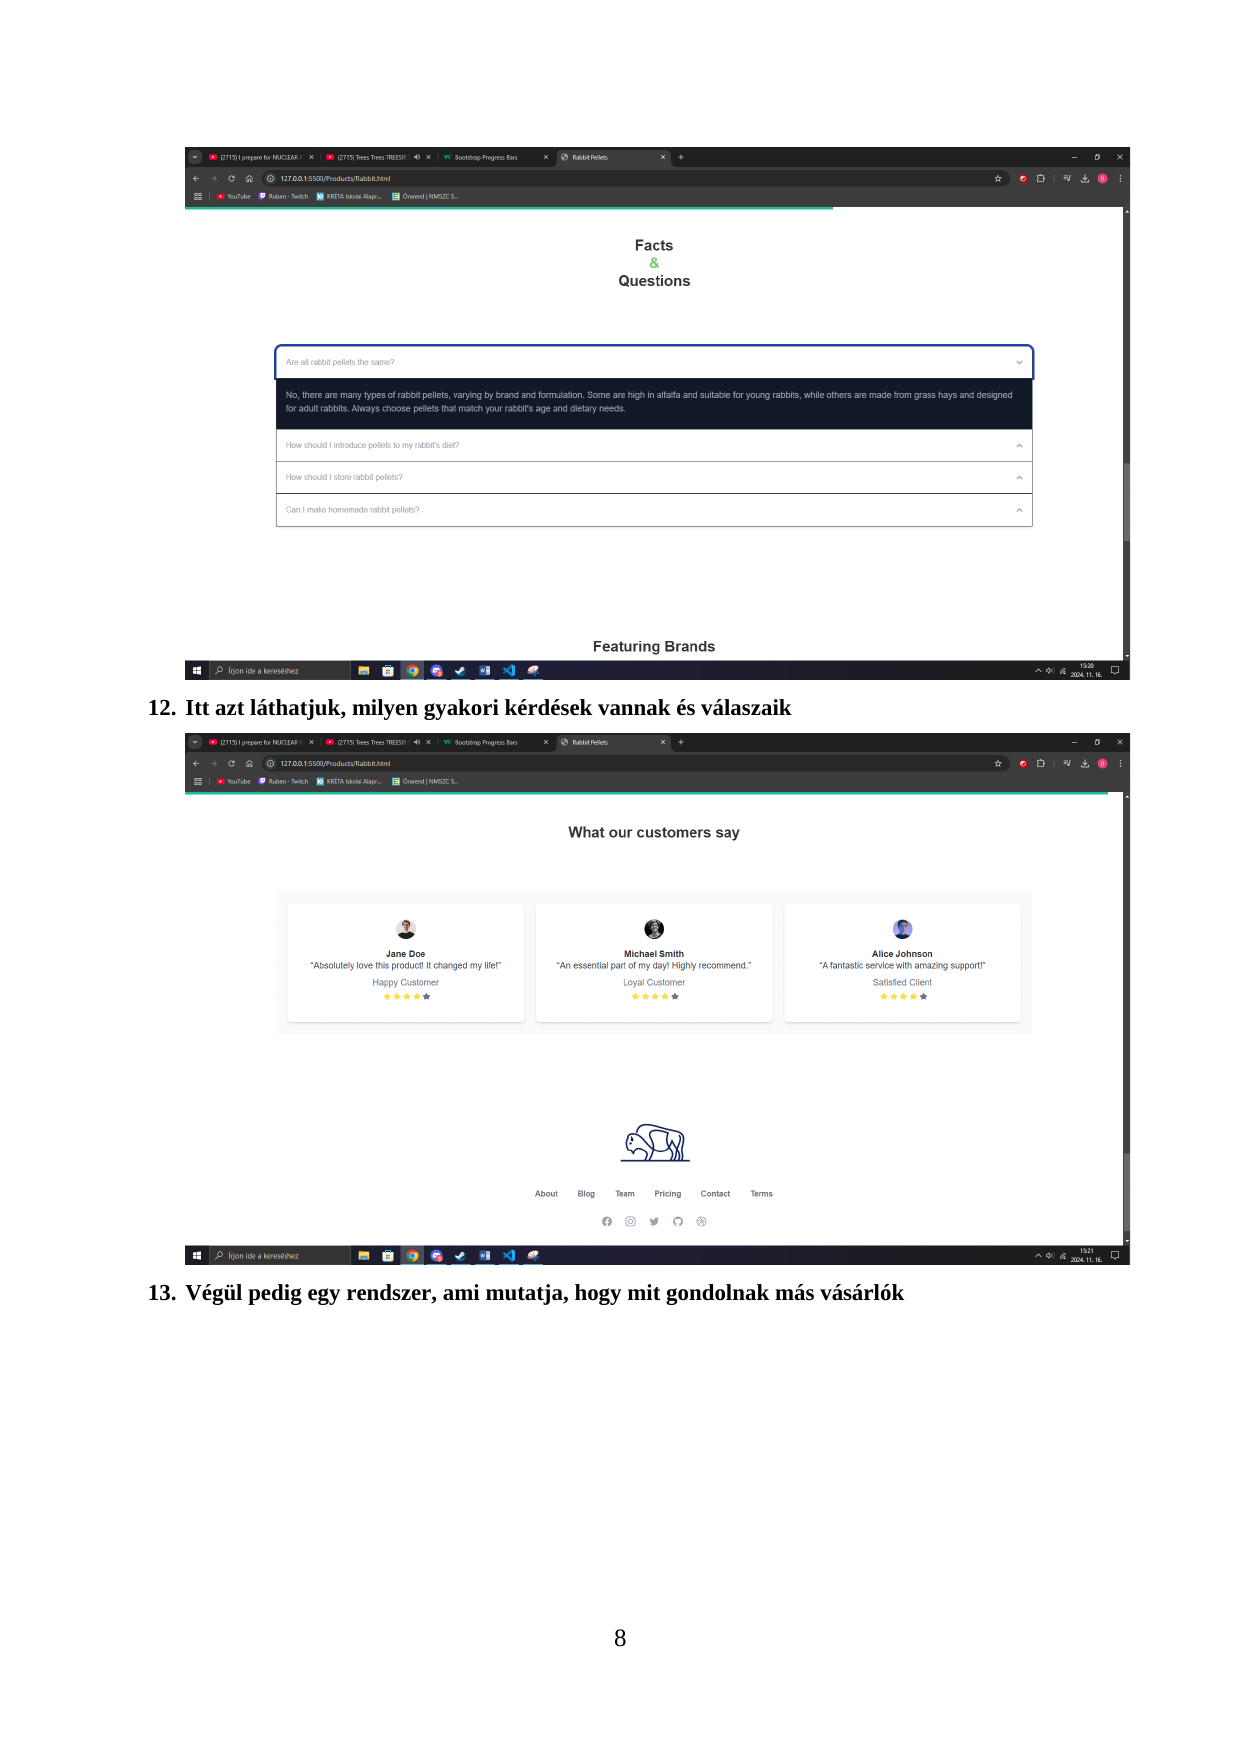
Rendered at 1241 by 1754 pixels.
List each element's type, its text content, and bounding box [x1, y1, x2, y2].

picture [185, 733, 1130, 1265]
list Itt azt láthatjuk, milyen gyakori kérdések vannak és válaszaik [148, 693, 1092, 720]
picture [185, 147, 1130, 680]
list Végül pedig egy rendszer, ami mutatja, hogy mit gondolnak más vásárlók [148, 1279, 1092, 1305]
